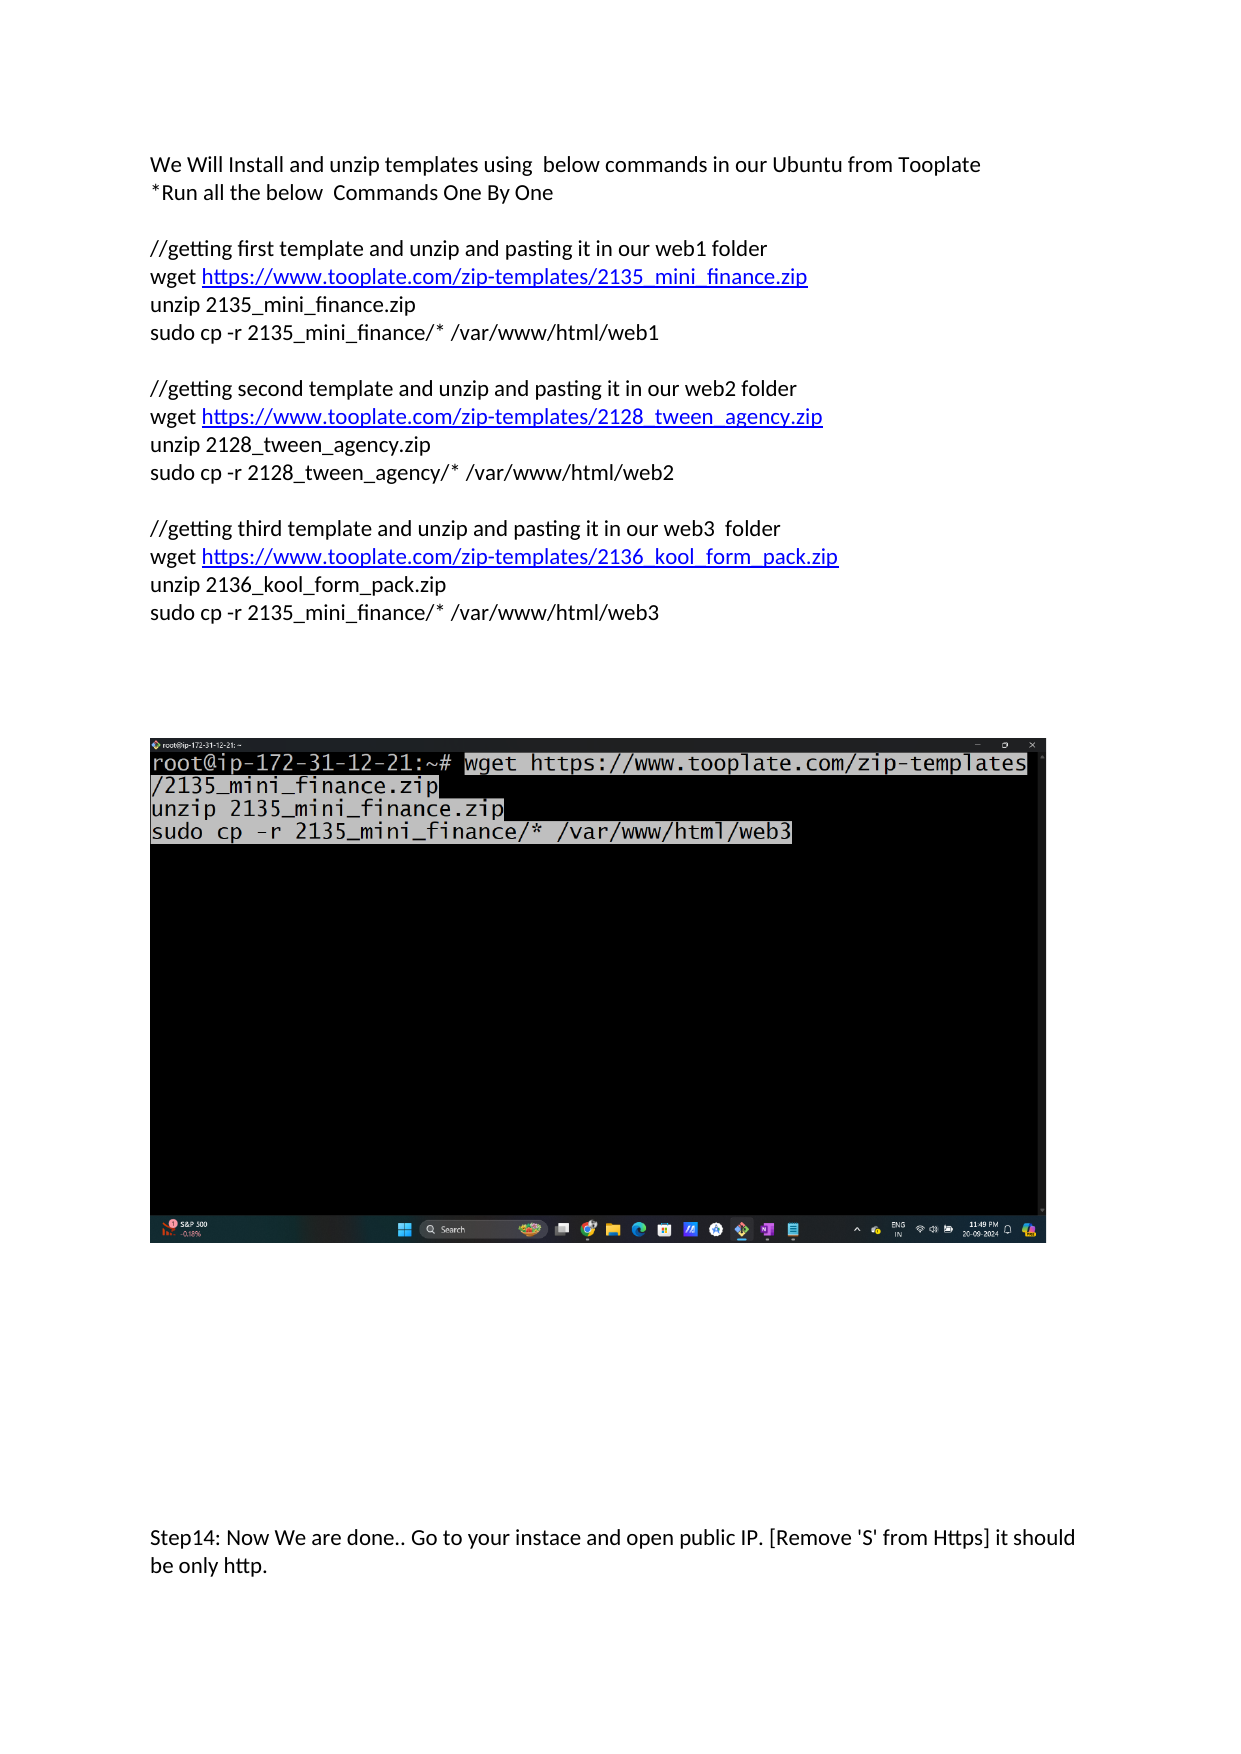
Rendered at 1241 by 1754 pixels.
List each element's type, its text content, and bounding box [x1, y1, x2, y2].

text sudo cp -r 2135_mini_finance/* /var/www/html/web3 [150, 598, 1090, 626]
text sudo cp -r 2135_mini_finance/* /var/www/html/web1 [150, 318, 1090, 346]
text //getting second template and unzip and pasting it in our web2 folder [150, 374, 1090, 402]
text *Run all the below Commands One By One [150, 178, 1090, 206]
text wget https://www.tooplate.com/zip-templates/2136_kool_form_pack.zip [150, 542, 1090, 570]
text sudo cp -r 2128_tween_agency/* /var/www/html/web2 [150, 458, 1090, 486]
text unzip 2128_tween_agency.zip [150, 430, 1090, 458]
text unzip 2136_kool_form_pack.zip [150, 570, 1090, 598]
text wget https://www.tooplate.com/zip-templates/2135_mini_finance.zip [150, 262, 1090, 290]
text wget https://www.tooplate.com/zip-templates/2128_tween_agency.zip [150, 402, 1090, 430]
text Step14: Now We are done.. Go to your instace and open public IP. [Remove 'S' from Https] it should be only http. [150, 1523, 1090, 1579]
picture [150, 738, 1047, 1243]
text //getting first template and unzip and pasting it in our web1 folder [150, 234, 1090, 262]
text We Will Install and unzip templates using below commands in our Ubuntu from Tooplate [150, 150, 1090, 178]
text unzip 2135_mini_finance.zip [150, 290, 1090, 318]
text //getting third template and unzip and pasting it in our web3 folder [150, 514, 1090, 542]
